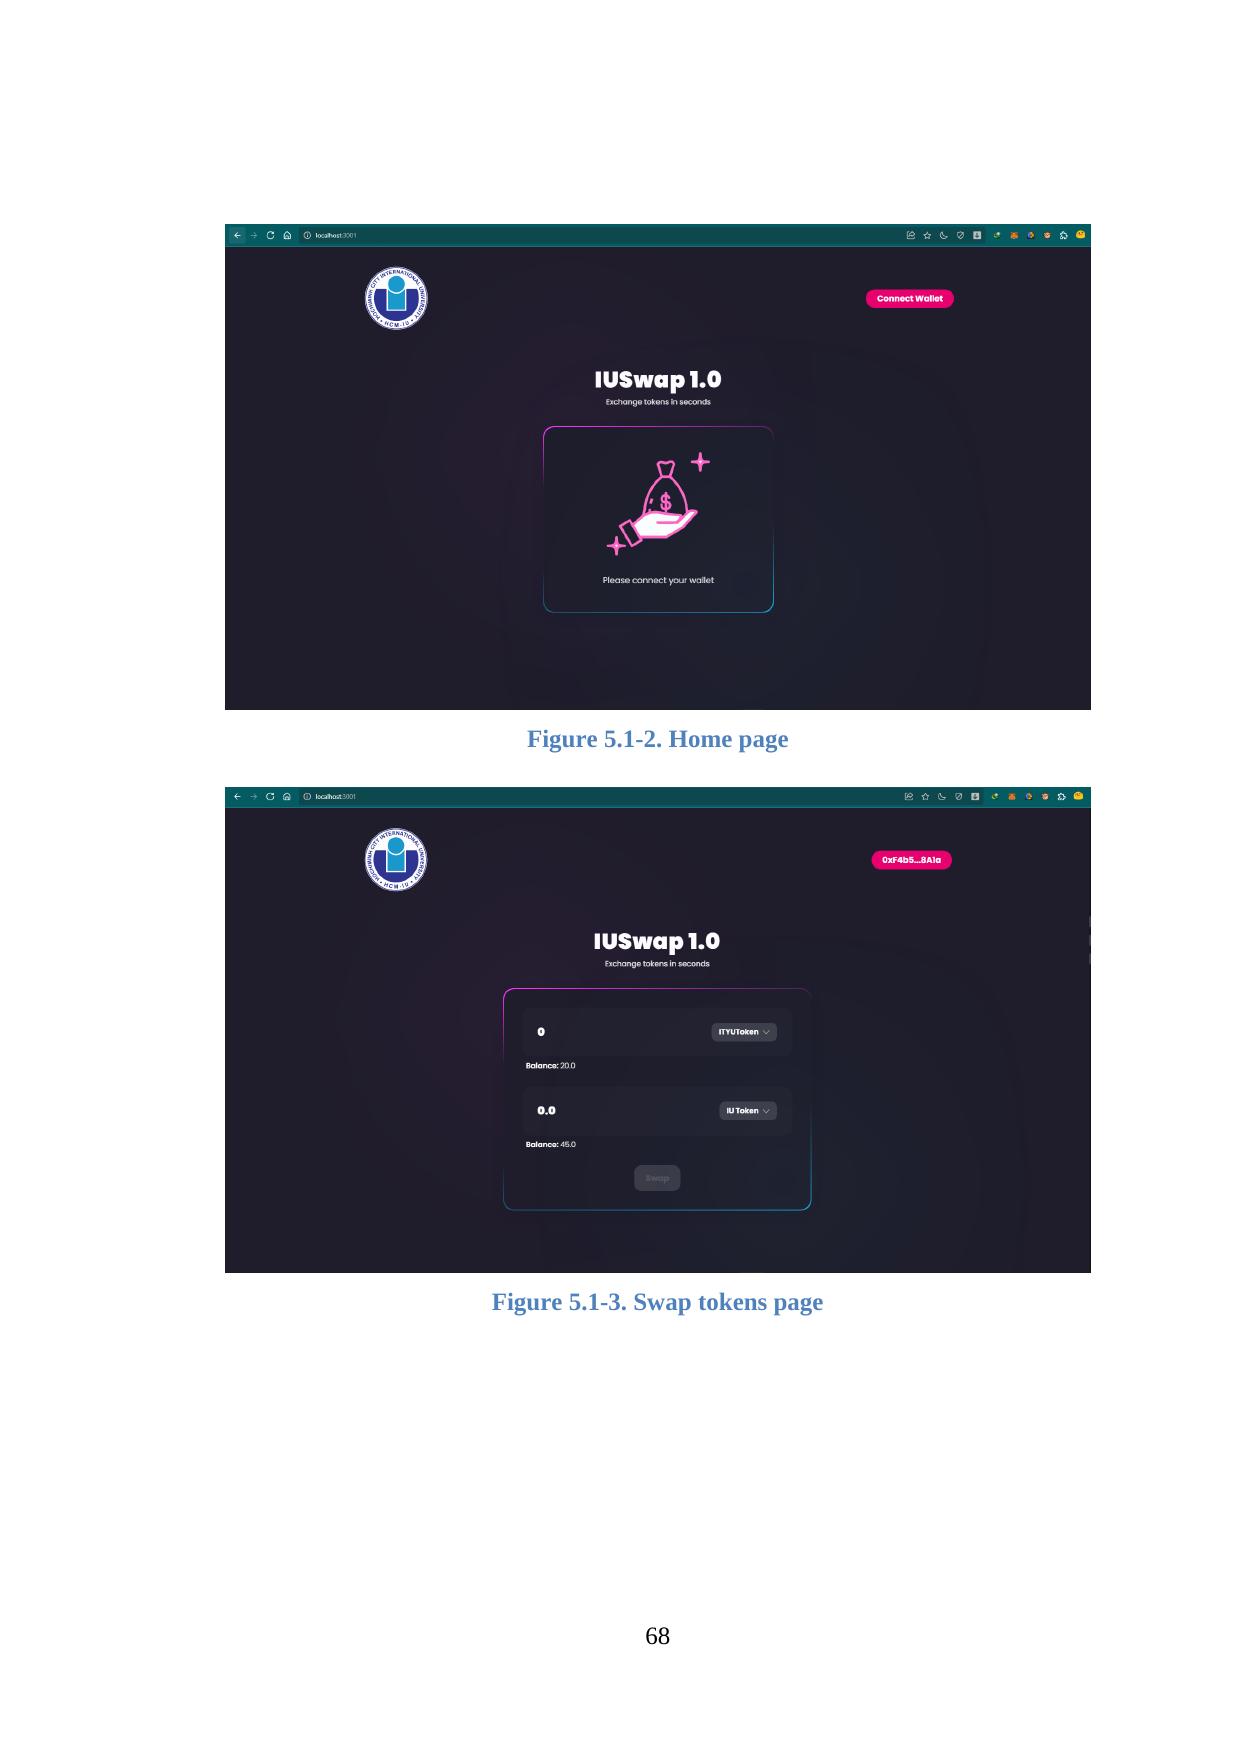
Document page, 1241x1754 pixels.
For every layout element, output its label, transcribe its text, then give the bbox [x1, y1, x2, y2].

text Figure 5.1-2. Home page [225, 724, 1090, 753]
picture [225, 224, 1091, 710]
picture [225, 787, 1091, 1273]
text Figure 5.1-3. Swap tokens page [225, 1287, 1090, 1315]
